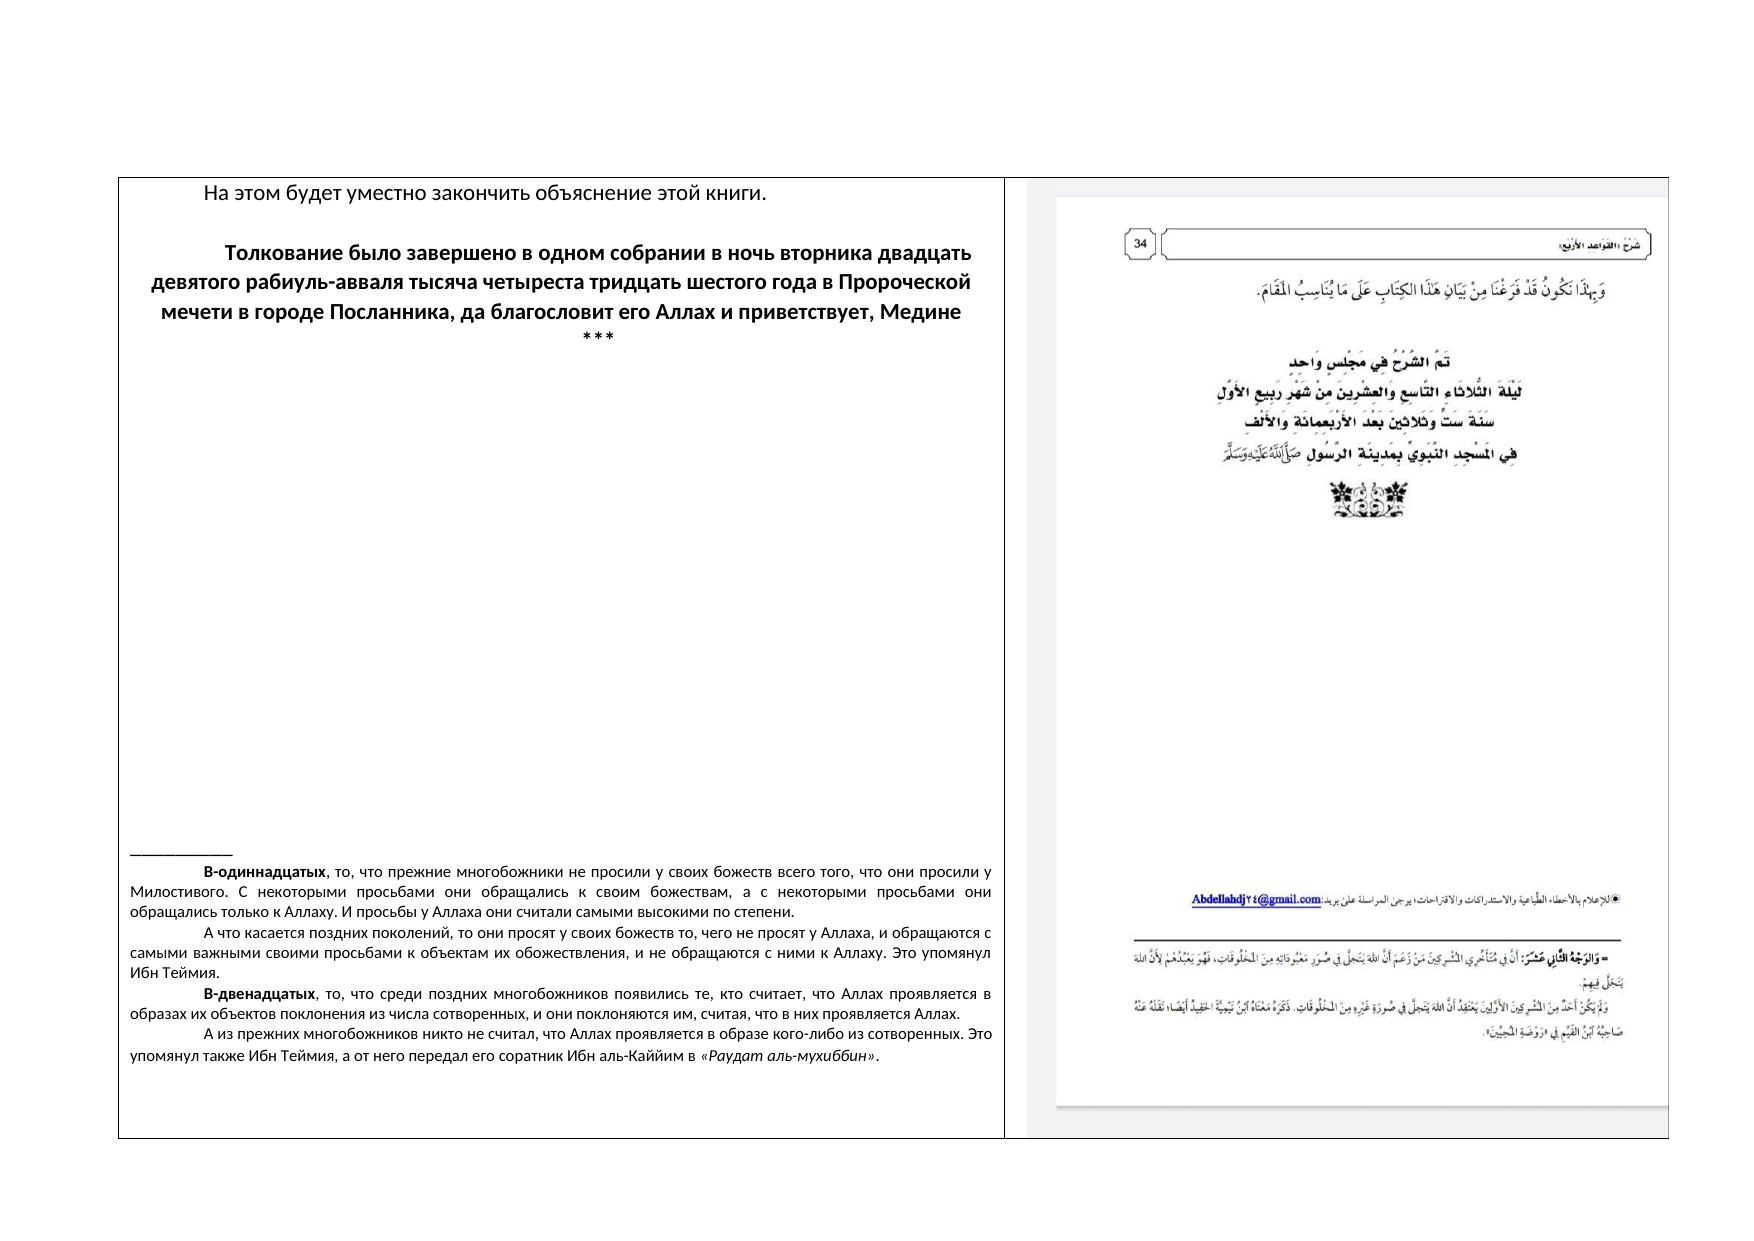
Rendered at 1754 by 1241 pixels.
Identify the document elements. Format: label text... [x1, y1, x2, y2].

table_cell На этом будет уместно закончить объяснение этой книги. Толкование было завершено в одном собрании в ночь вторника двадцать девятого рабиуль-авваля тысяча четыреста тридцать шестого года в Пророческой мечети в городе Посланника, да благословит его Аллах и приветствует, Медине *** _________ В-одиннадцатых, то, что прежние многобожники не просили у своих божеств всего того, что они просили у Милостивого. С некоторыми просьбами они обращались к своим божествам, а с некоторыми просьбами они обращались только к Аллаху. И просьбы у Аллаха они считали самыми высокими по степени. А что касается поздних поколений, то они просят у своих божеств то, чего не просят у Аллаха, и обращаются с самыми важными своими просьбами к объектам их обожествления, и не обращаются с ними к Аллаху. Это упомянул Ибн Теймия. В-двенадцатых, то, что среди поздних многобожников появились те, кто считает, что Аллах проявляется в образах их объектов поклонения из числа сотворенных, и они поклоняются им, считая, что в них проявляется Аллах. А из прежних многобожников никто не считал, что Аллах проявляется в образе кого-либо из сотворенных. Это упомянул также Ибн Теймия, а от него передал его соратник Ибн аль-Каййим в «Раудат аль-мухиббин». [119, 178, 1004, 1138]
picture [1026, 178, 1669, 1138]
table_cell [1005, 178, 1026, 1138]
